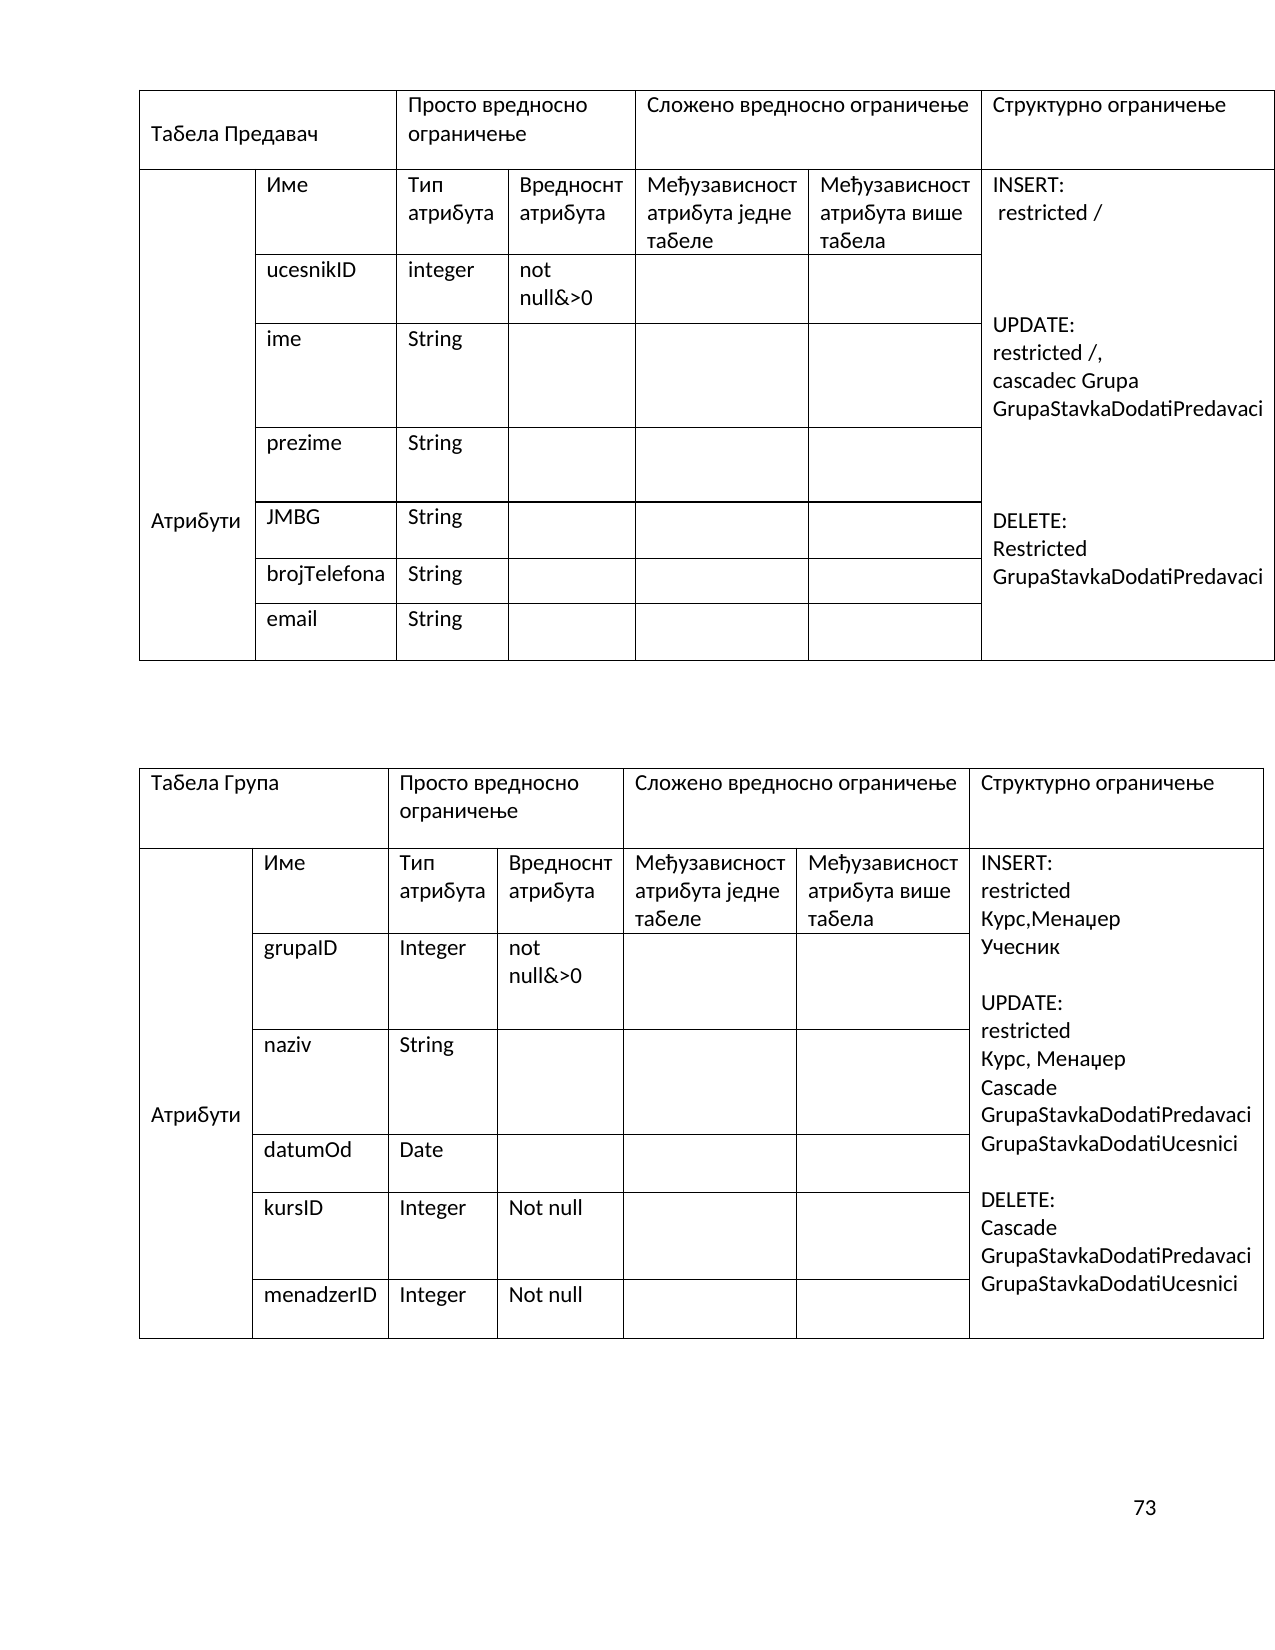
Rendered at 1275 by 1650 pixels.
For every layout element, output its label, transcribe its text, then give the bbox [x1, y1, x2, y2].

table_cell Mеђузависност атрибута једне табеле [624, 849, 796, 932]
table_cell Not null [498, 1193, 623, 1279]
table_cell [797, 934, 969, 1029]
table_cell grupaID [253, 934, 388, 1029]
table_cell [498, 1135, 623, 1192]
table_header Сложено вредносно ограничење [624, 769, 969, 847]
table_cell [636, 255, 808, 323]
table_cell [636, 503, 808, 558]
table_cell Тип атрибута [397, 170, 508, 254]
table_cell ime [256, 324, 396, 427]
table_cell Атрибути [140, 849, 252, 1338]
table_cell Date [389, 1135, 497, 1192]
table_cell Име [253, 849, 388, 932]
table_cell String [397, 324, 508, 427]
table_cell [636, 324, 808, 427]
table_cell [509, 559, 635, 603]
table_cell Међузависност атрибута више табела [809, 170, 981, 254]
table_cell [797, 1193, 969, 1279]
table_header Просто вредносно ограничење [389, 769, 623, 847]
table_cell [509, 428, 635, 501]
table_cell Име [256, 170, 396, 254]
table_cell [809, 255, 981, 323]
table_cell [624, 934, 796, 1029]
table_cell email [256, 604, 396, 660]
table_cell Вредноснт атрибута [498, 849, 623, 932]
table_header Табела Предавач [140, 91, 396, 169]
table_cell [809, 428, 981, 501]
table_header Сложено вредносно ограничење [636, 91, 981, 169]
table_cell [498, 1030, 623, 1134]
table_cell [636, 559, 808, 603]
table_cell naziv [253, 1030, 388, 1134]
table_cell [509, 503, 635, 558]
table_cell INSERT: restricted Курс,Менаџер Учесник UPDATE: restricted Курс, Менаџер Cascade GrupaStavkaDodatiPredavaci GrupaStavkaDodatiUcesnici DELETE: Cascade GrupaStavkaDodatiPredavaci GrupaStavkaDodatiUcesnici [970, 849, 1263, 1338]
table_cell [809, 604, 981, 660]
table_cell [809, 503, 981, 558]
table_cell Not null [498, 1280, 623, 1338]
table_header Структурно ограничење [982, 91, 1274, 169]
table_cell datumOd [253, 1135, 388, 1192]
table_cell [797, 1135, 969, 1192]
table_cell String [397, 503, 508, 558]
table_cell [809, 324, 981, 427]
table_cell not null&>0 [498, 934, 623, 1029]
table_cell Mеђузависност атрибута једне табеле [636, 170, 808, 254]
table_cell Међузависност атрибута више табела [797, 849, 969, 932]
table_cell [509, 604, 635, 660]
table_cell Тип атрибута [389, 849, 497, 932]
table_cell prezime [256, 428, 396, 501]
table_cell [636, 604, 808, 660]
table_cell menadzerID [253, 1280, 388, 1338]
table_cell [624, 1193, 796, 1279]
table_header Структурно ограничење [970, 769, 1263, 847]
table_cell Integer [389, 1193, 497, 1279]
table_cell Integer [389, 1280, 497, 1338]
table_cell [624, 1280, 796, 1338]
table_cell [624, 1030, 796, 1134]
table_cell [509, 324, 635, 427]
table_cell integer [397, 255, 508, 323]
table_cell [797, 1280, 969, 1338]
table_header Табела Група [140, 769, 388, 847]
table_cell String [397, 428, 508, 501]
table_cell JMBG [256, 503, 396, 558]
table_cell Integer [389, 934, 497, 1029]
table_cell [797, 1030, 969, 1134]
table_cell [809, 559, 981, 603]
table_cell String [389, 1030, 497, 1134]
table_cell [636, 428, 808, 501]
table_cell not null&>0 [509, 255, 635, 323]
table_cell Атрибути [140, 170, 255, 660]
table_cell kursID [253, 1193, 388, 1279]
table_cell String [397, 559, 508, 603]
table_cell Вредноснт атрибута [509, 170, 635, 254]
table_cell INSERT: restricted / UPDATE: restricted /, cascadeс Grupa GrupaStavkaDodatiPredavaci DELETE: Restricted GrupaStavkaDodatiPredavaci [982, 170, 1274, 660]
table_cell brojTelefona [256, 559, 396, 603]
table_cell String [397, 604, 508, 660]
table_header Просто вредносно ограничење [397, 91, 635, 169]
table_cell ucesnikID [256, 255, 396, 323]
table_cell [624, 1135, 796, 1192]
